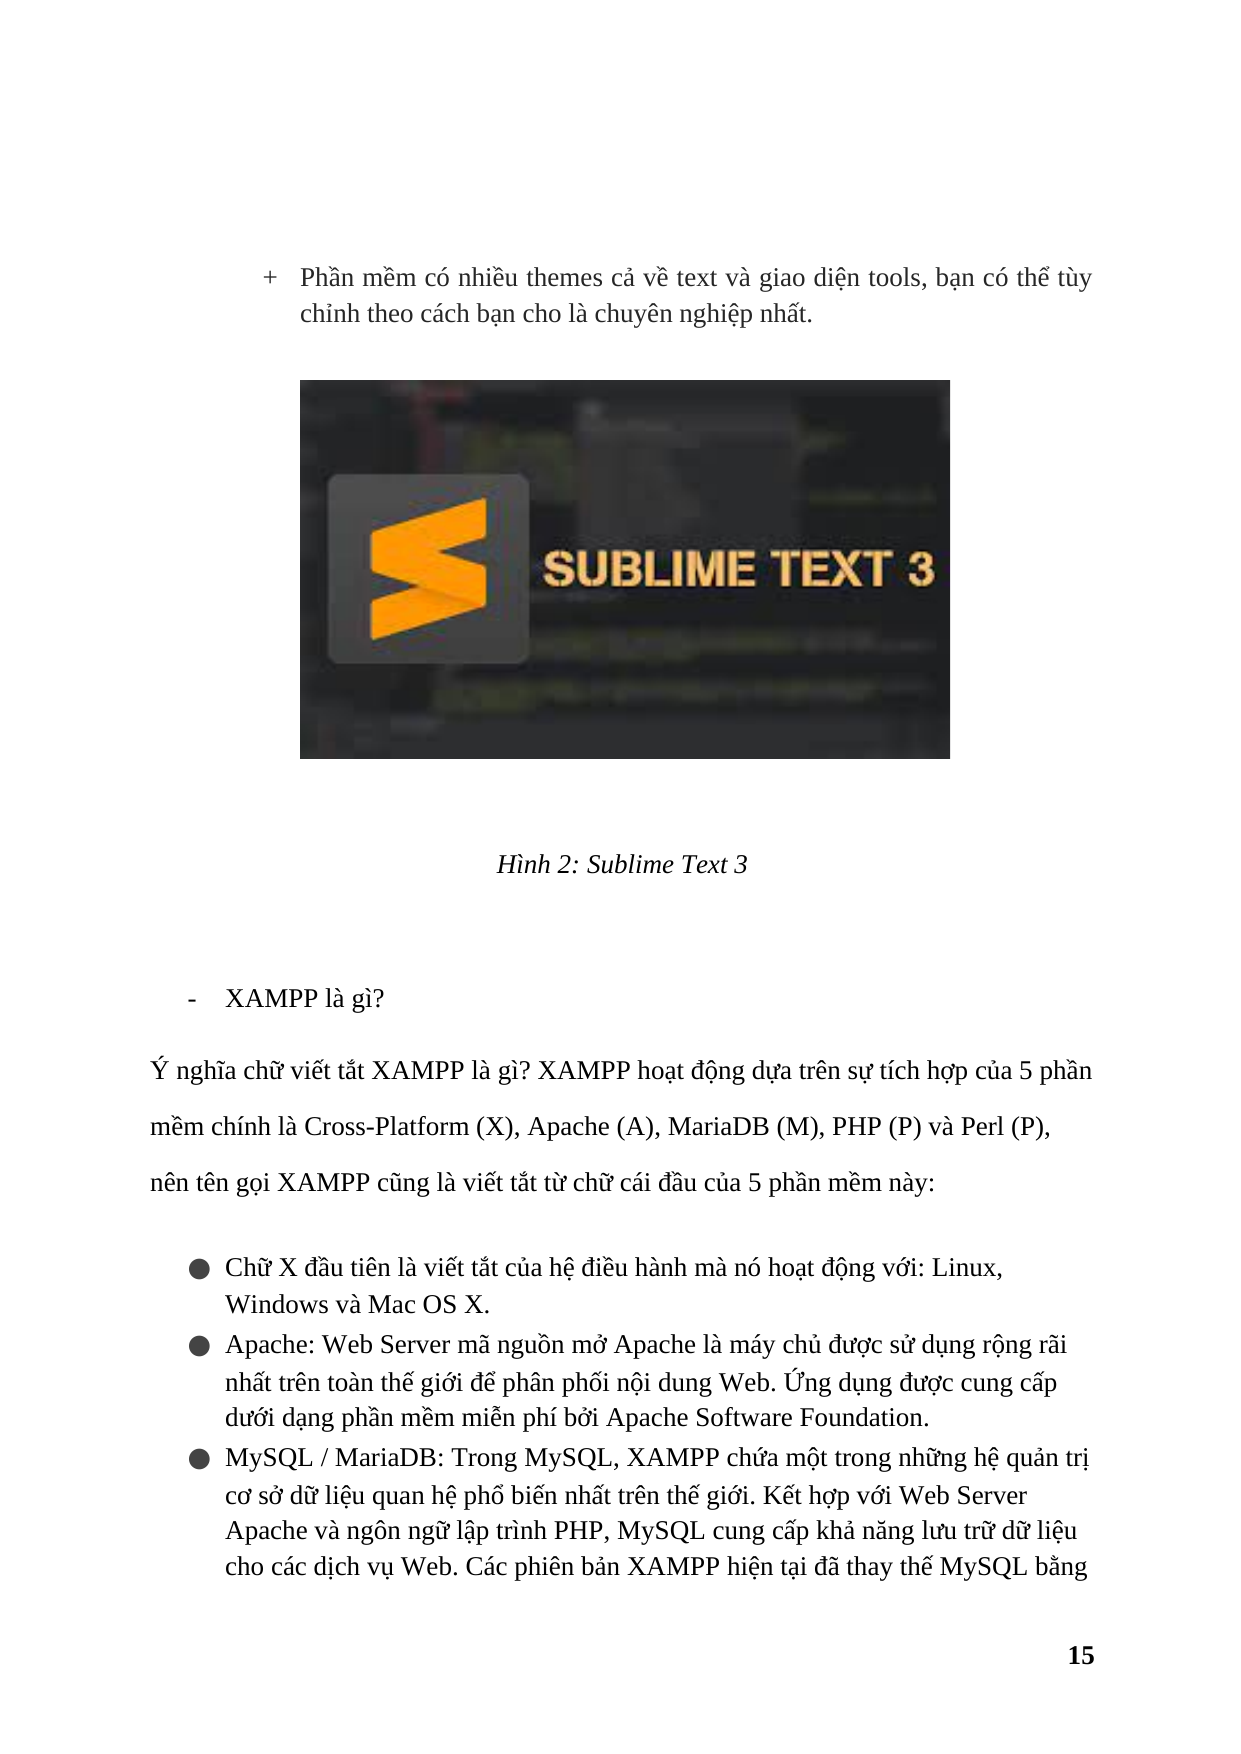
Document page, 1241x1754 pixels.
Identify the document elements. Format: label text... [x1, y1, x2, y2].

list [187, 1437, 1094, 1581]
picture [300, 380, 951, 759]
subtitle XAMPP là gì? [187, 982, 1094, 1013]
text Ý nghĩa chữ viết tắt XAMPP là gì? XAMPP hoạt động dựa trên sự tích hợp của 5 phần mềm chính là Cross-Platform (X), Apache (A), MariaDB (M), PHP (P) và Perl (P), nên tên gọi XAMPP cũng là viết tắt từ chữ cái đầu của 5 phần mềm này: [150, 1054, 1094, 1197]
text Hình 2: Sublime Text 3 [150, 848, 1094, 879]
list Phần mềm có nhiều themes cả về text và giao diện tools, bạn có thể tùy chỉnh theo cách bạn cho là chuyên nghiệp nhất. [262, 261, 1094, 328]
list Apache: Web Server mã nguồn mở Apache là máy chủ được sử dụng rộng rãi nhất trên toàn thế giới để phân phối nội dung Web. Ứng dụng được cung cấp dưới dạng phần mềm miễn phí bởi Apache Software Foundation. [187, 1324, 1094, 1433]
list Chữ X đầu tiên là viết tắt của hệ điều hành mà nó hoạt động với: Linux, Windows và Mac OS X. [187, 1247, 1094, 1320]
